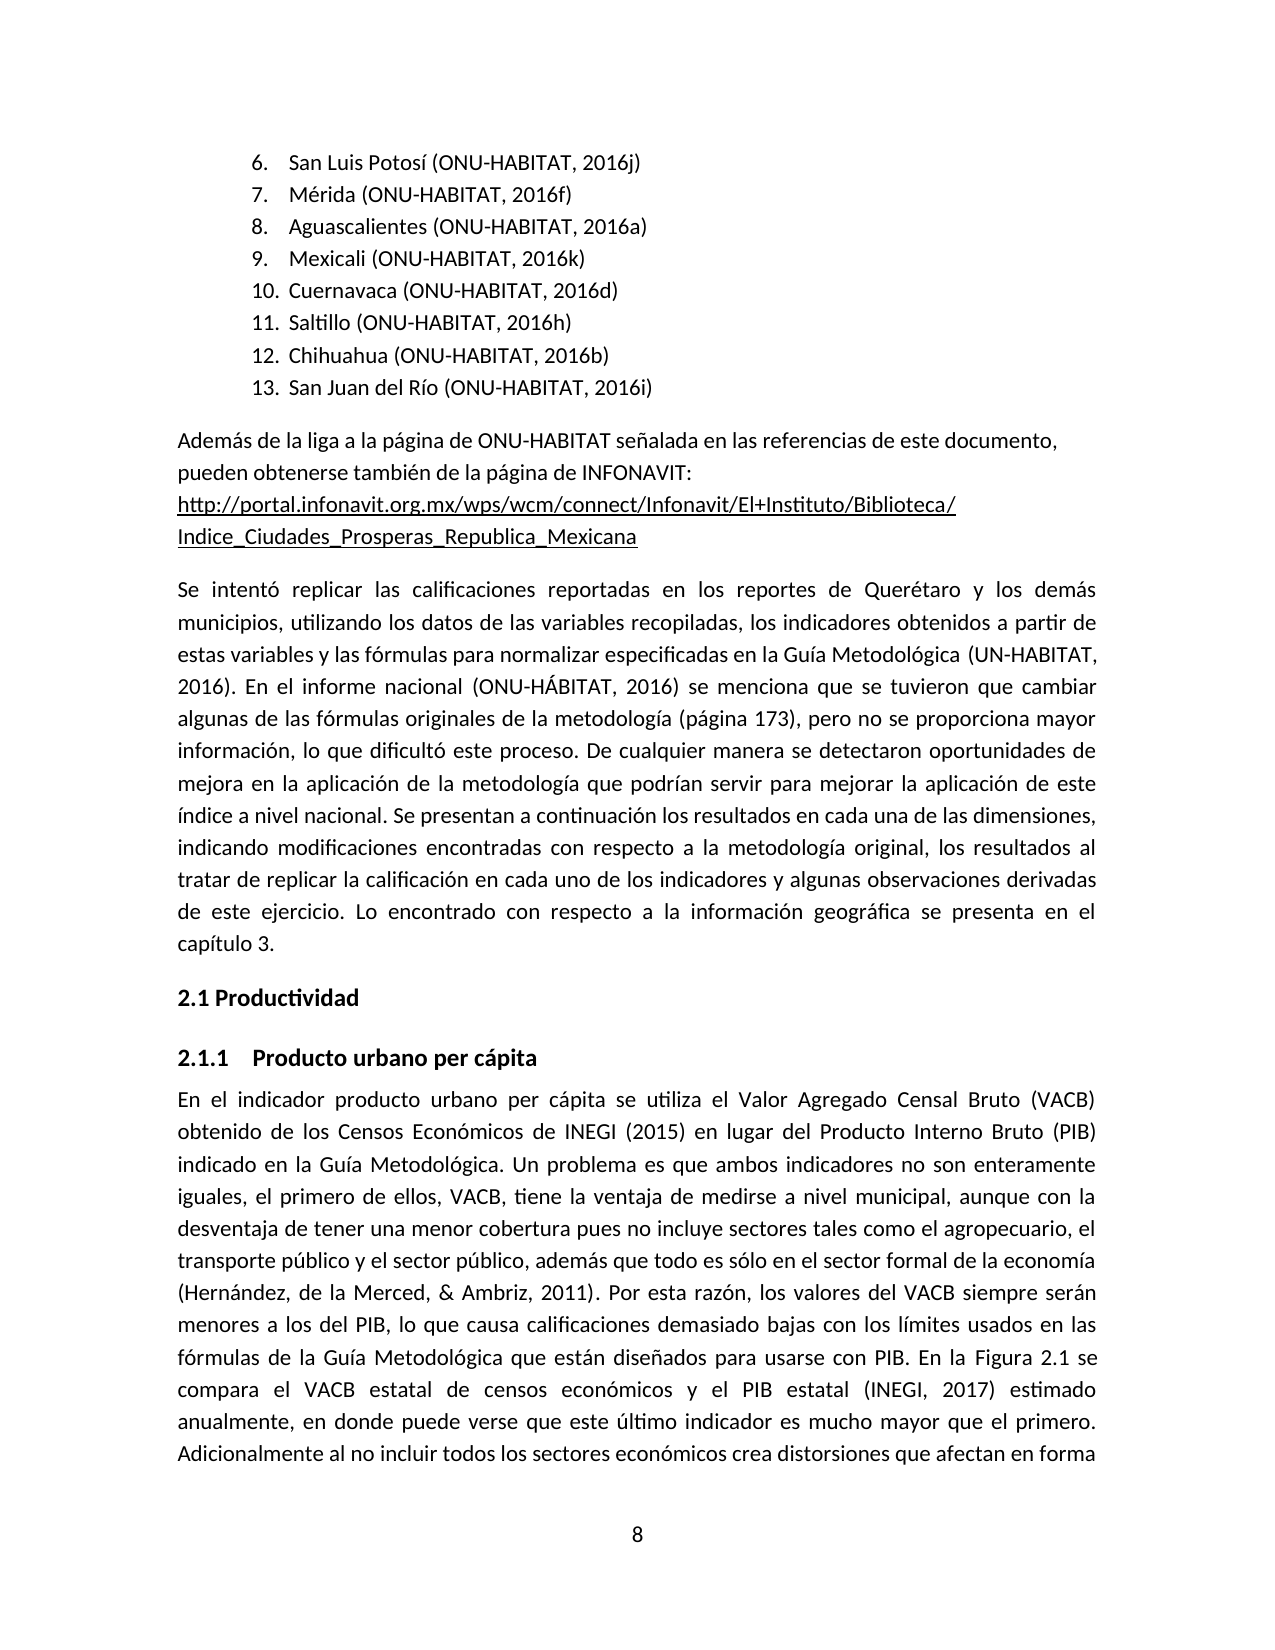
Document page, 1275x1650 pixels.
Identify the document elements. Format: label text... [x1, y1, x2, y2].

list Mérida (ONU-HABITAT, 2016f) [251, 180, 1098, 208]
list San Juan del Río (ONU-HABITAT, 2016i) [251, 373, 1098, 401]
list Aguascalientes (ONU-HABITAT, 2016a) [251, 212, 1098, 240]
list Cuernavaca (ONU-HABITAT, 2016d) [251, 276, 1098, 304]
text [177, 1085, 1098, 1467]
list Chihuahua (ONU-HABITAT, 2016b) [251, 341, 1098, 369]
list San Luis Potosí (ONU-HABITAT, 2016j) [251, 148, 1098, 176]
text Además de la liga a la página de ONU-HABITAT señalada en las referencias de este documento, pueden obtenerse también de la página de INFONAVIT: http://portal.infonavit.org.mx/wps/wcm/connect/Infonavit/El+Instituto/Biblioteca/Indice_Ciudades_Prosperas_Republica_Mexicana [177, 426, 1098, 551]
subtitle Producto urbano per cápita [177, 1042, 1098, 1073]
list Saltillo (ONU-HABITAT, 2016h) [251, 308, 1098, 337]
text Se intentó replicar las calificaciones reportadas en los reportes de Querétaro y los demás municipios, utilizando los datos de las variables recopiladas, los indicadores obtenidos a partir de estas variables y las fórmulas para normalizar especificadas en la Guía Metodológica (UN-HABITAT, 2016). En el informe nacional (ONU-HÁBITAT, 2016) se menciona que se tuvieron que cambiar algunas de las fórmulas originales de la metodología (página 173), pero no se proporciona mayor información, lo que dificultó este proceso. De cualquier manera se detectaron oportunidades de mejora en la aplicación de la metodología que podrían servir para mejorar la aplicación de este índice a nivel nacional. Se presentan a continuación los resultados en cada una de las dimensiones, indicando modificaciones encontradas con respecto a la metodología original, los resultados al tratar de replicar la calificación en cada uno de los indicadores y algunas observaciones derivadas de este ejercicio. Lo encontrado con respecto a la información geográfica se presenta en el capítulo 3. [177, 576, 1098, 958]
list Mexicali (ONU-HABITAT, 2016k) [251, 244, 1098, 272]
subtitle Productividad [177, 983, 1098, 1013]
